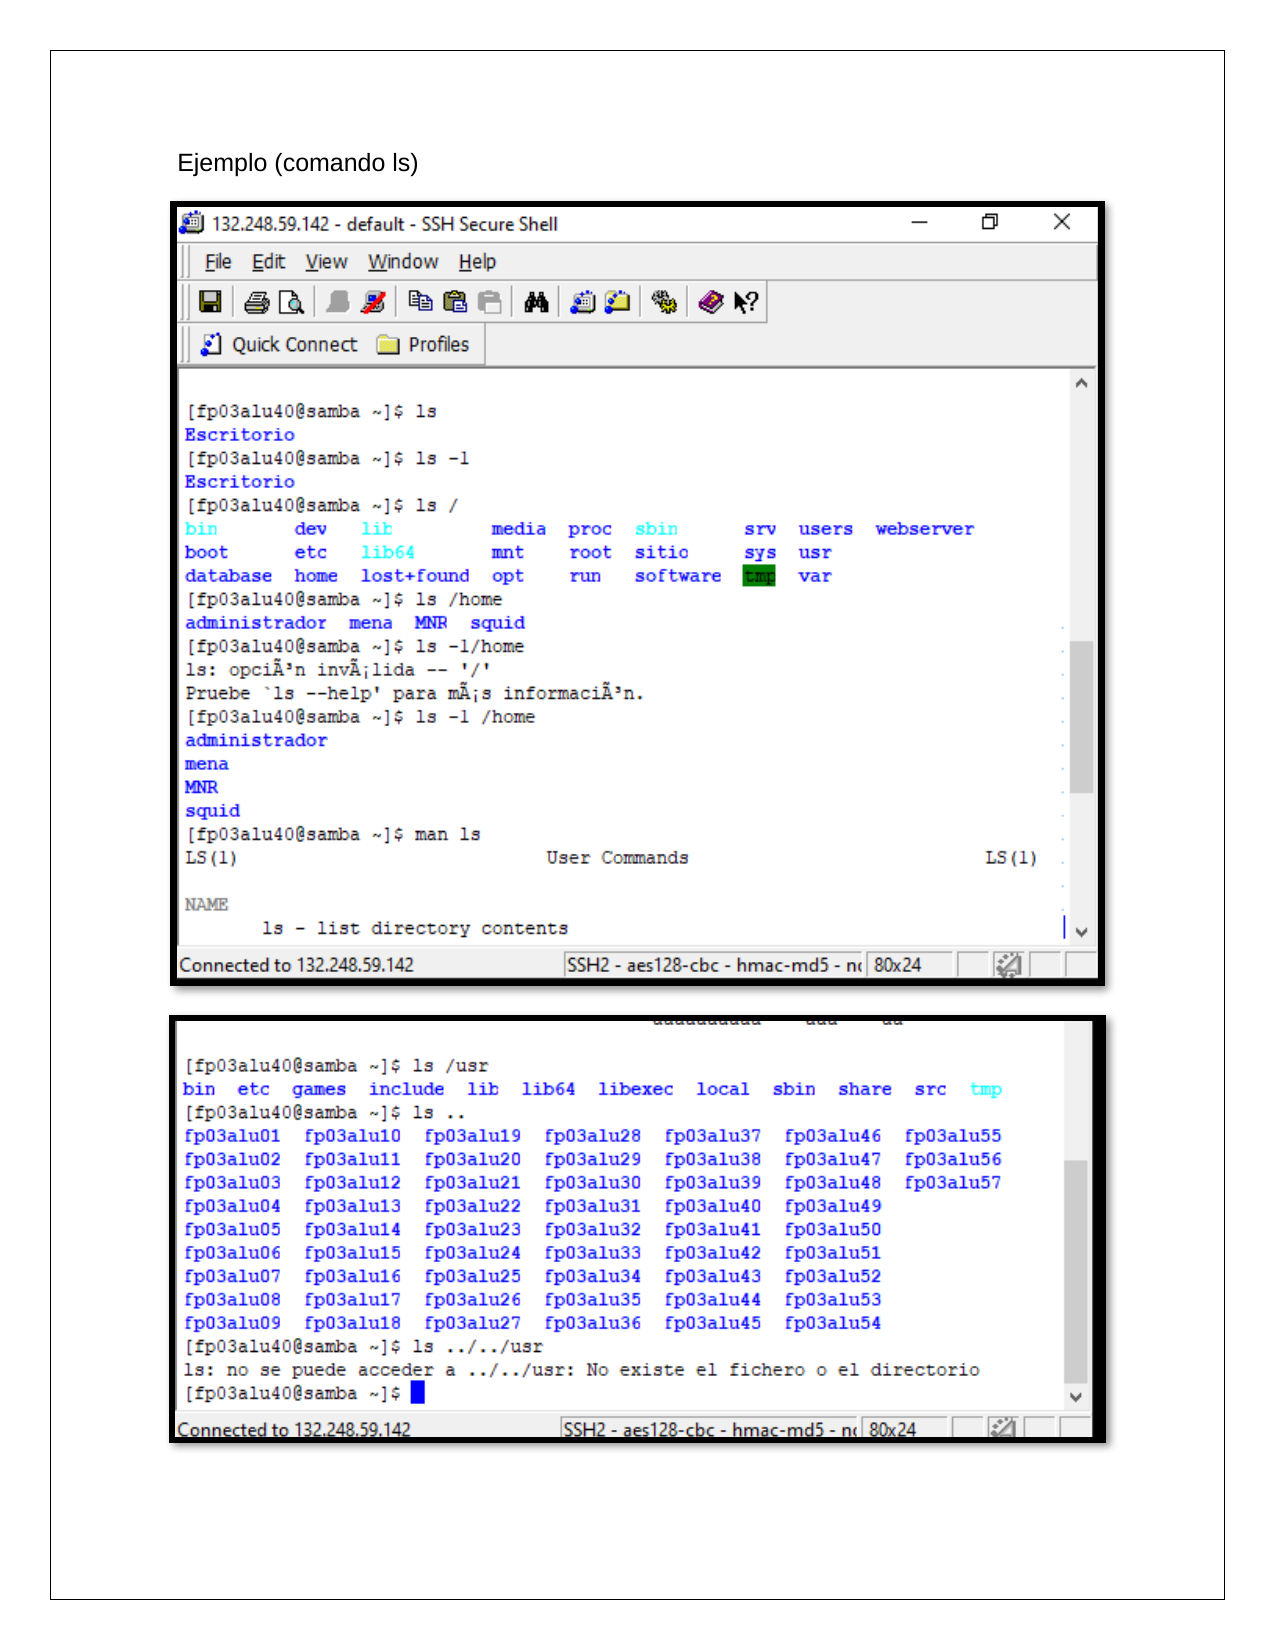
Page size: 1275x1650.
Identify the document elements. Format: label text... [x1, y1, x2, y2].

picture [177, 207, 1098, 980]
picture [175, 1021, 1100, 1437]
text Ejemplo (comando ls) [177, 147, 1098, 176]
